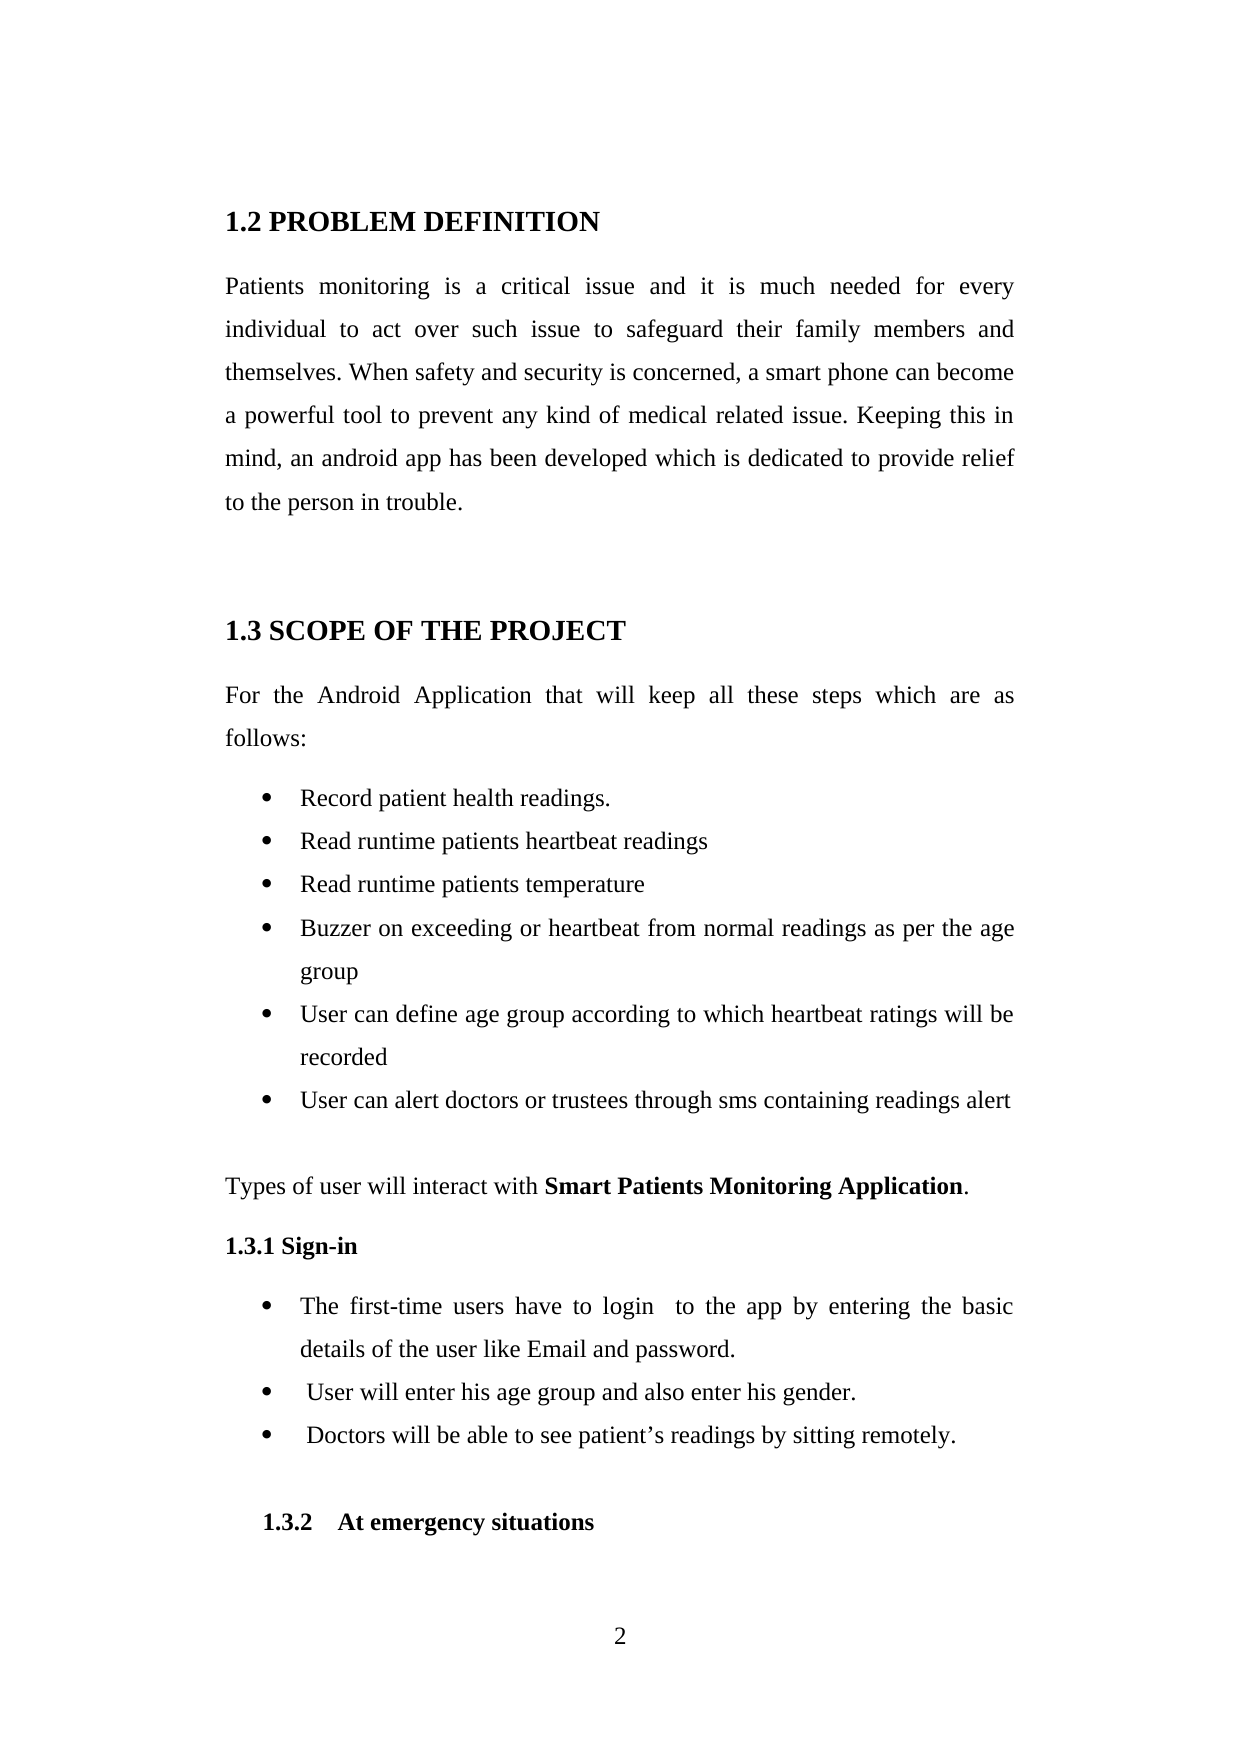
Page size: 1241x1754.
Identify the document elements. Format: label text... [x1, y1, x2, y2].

list Read runtime patients temperature [262, 869, 1015, 898]
text 1.2 PROBLEM DEFINITION [225, 204, 1015, 237]
text Types of user will interact with Smart Patients Monitoring Application. [225, 1171, 1015, 1200]
list User will enter his age group and also enter his gender. [262, 1377, 1015, 1406]
text 1.3 SCOPE OF THE PROJECT [225, 613, 1015, 647]
list User can define age group according to which heartbeat ratings will be recorded [262, 999, 1015, 1071]
list User can alert doctors or trustees through sms containing readings alert [262, 1085, 1015, 1114]
list At emergency situations [262, 1507, 1015, 1535]
text 1.3.1 Sign-in [225, 1231, 1015, 1260]
list The first-time users have to login to the app by entering the basic details of the user like Email and password. [262, 1291, 1015, 1363]
text For the Android Application that will keep all these steps which are as follows: [225, 680, 1015, 752]
list Read runtime patients heartbeat readings [262, 826, 1015, 855]
list Record patient health readings. [262, 783, 1015, 812]
list Buzzer on exceeding or heartbeat from normal readings as per the age group [262, 913, 1015, 984]
text Patients monitoring is a critical issue and it is much needed for every individual to act over such issue to safeguard their family members and themselves. When safety and security is concerned, a smart phone can become a powerful tool to prevent any kind of medical related issue. Keeping this in mind, an android app has been developed which is dedicated to provide relief to the person in trouble. [225, 271, 1015, 515]
list Doctors will be able to see patient’s readings by sitting remotely. [262, 1420, 1015, 1449]
